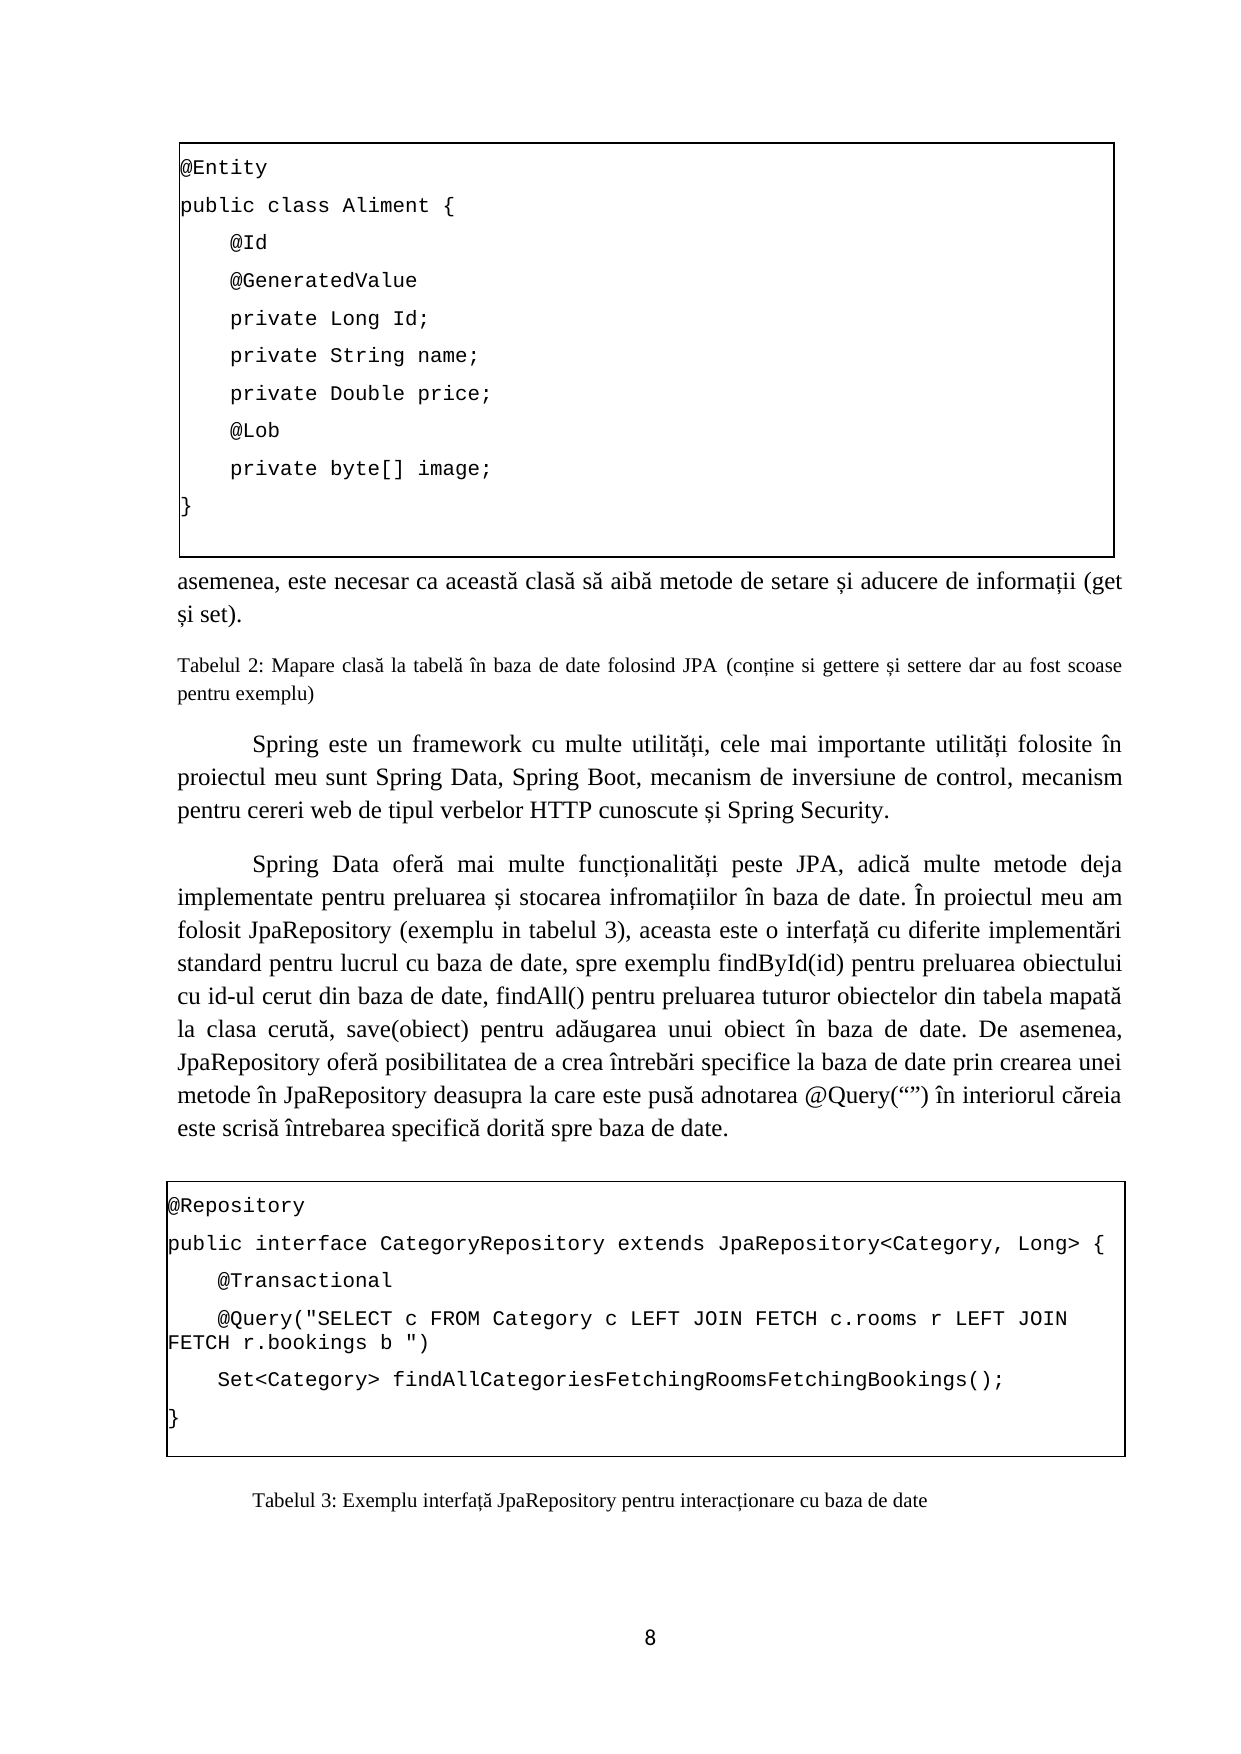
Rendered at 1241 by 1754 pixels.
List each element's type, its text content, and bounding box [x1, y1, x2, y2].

text Spring Data oferă mai multe funcționalități peste JPA, adică multe metode deja implementate pentru preluarea și stocarea infromațiilor în baza de date. În proiectul meu am folosit JpaRepository (exemplu in tabelul 3), aceasta este o interfață cu diferite implementări standard pentru lucrul cu baza de date, spre exemplu findById(id) pentru preluarea obiectului cu id-ul cerut din baza de date, findAll() pentru preluarea tuturor obiectelor din tabela mapată la clasa cerută, save(obiect) pentru adăugarea unui obiect în baza de date. De asemenea, JpaRepository oferă posibilitatea de a crea întrebări specifice la baza de date prin crearea unei metode în JpaRepository deasupra la care este pusă adnotarea @Query(“”) în interiorul căreia este scrisă întrebarea specifică dorită spre baza de date. [177, 849, 1123, 1142]
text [177, 117, 1123, 628]
text Tabelul 3: Exemplu interfață JpaRepository pentru interacționare cu baza de date [177, 1167, 1123, 1512]
text Spring este un framework cu multe utilități, cele mai importante utilități folosite în proiectul meu sunt Spring Data, Spring Boot, mecanism de inversiune de control, mecanism pentru cereri web de tipul verbelor HTTP cunoscute și Spring Security. [177, 729, 1123, 824]
text Tabelul 2: Mapare clasă la tabelă în baza de date folosind JPA (conține si gettere și settere dar au fost scoase pentru exemplu) [177, 653, 1123, 705]
